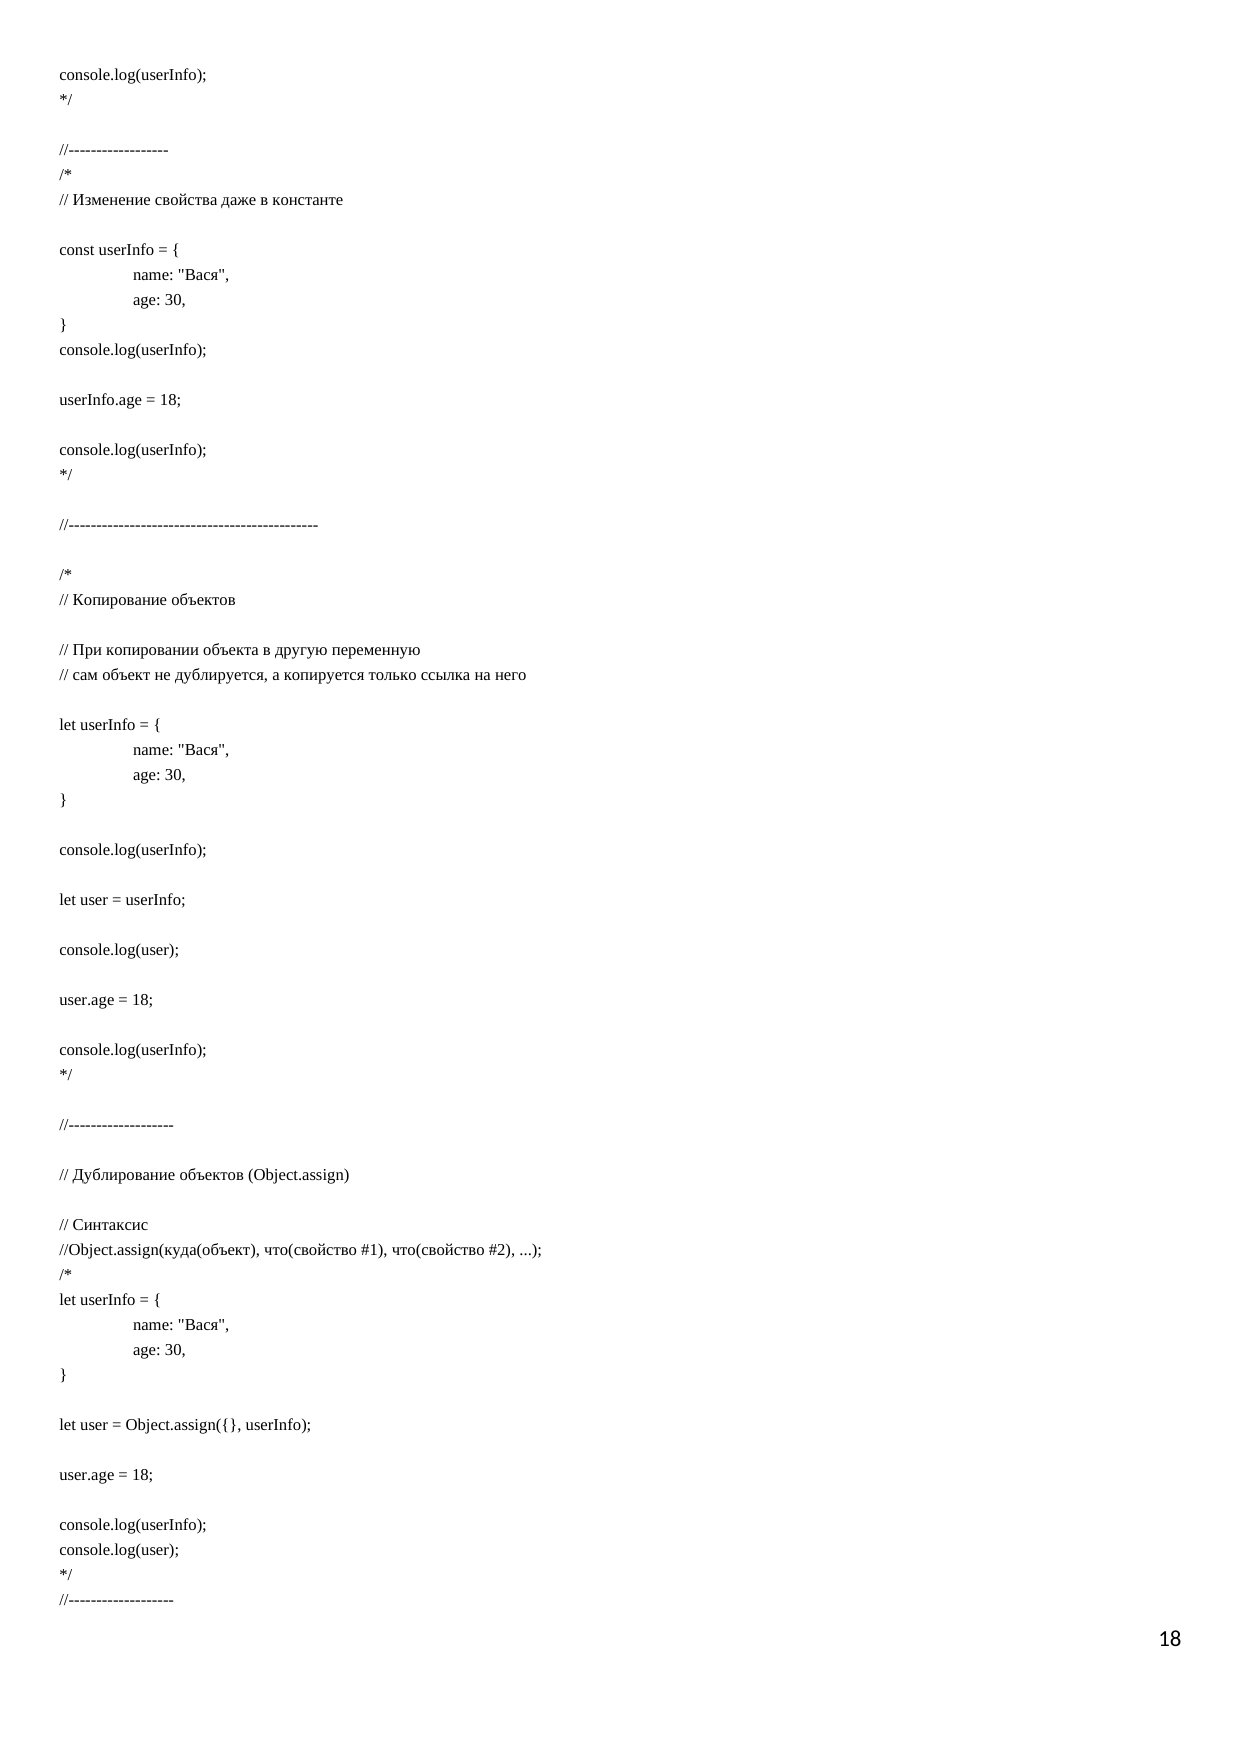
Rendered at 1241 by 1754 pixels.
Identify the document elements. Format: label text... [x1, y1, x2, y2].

text const userInfo = { [59, 234, 1181, 259]
text // Дублирование объектов (Object.assign) [59, 1159, 1181, 1184]
text console.log(userInfo); [59, 1034, 1181, 1059]
text //------------------ [59, 134, 1181, 159]
text //------------------- [59, 1584, 1181, 1609]
text name: "Вася", [59, 1309, 1181, 1334]
text user.age = 18; [59, 1459, 1181, 1484]
text */ [59, 1059, 1181, 1084]
text //Object.assign(куда(объект), что(свойство #1), что(свойство #2), ...); [59, 1234, 1181, 1259]
text let userInfo = { [59, 709, 1181, 734]
text // При копировании объекта в другую переменную [59, 634, 1181, 659]
text name: "Вася", [59, 259, 1181, 284]
text age: 30, [59, 1334, 1181, 1359]
text age: 30, [59, 759, 1181, 784]
text } [59, 784, 1181, 809]
text */ [59, 1559, 1181, 1584]
text // Синтаксис [59, 1209, 1181, 1234]
text let user = userInfo; [59, 884, 1181, 909]
text /* [59, 1259, 1181, 1284]
text // Копирование объектов [59, 584, 1181, 609]
text console.log(user); [59, 1534, 1181, 1559]
text userInfo.age = 18; [59, 384, 1181, 409]
text let userInfo = { [59, 1284, 1181, 1309]
text console.log(userInfo); [59, 1509, 1181, 1534]
text } [59, 1359, 1181, 1384]
text } [59, 309, 1181, 334]
text /* [59, 559, 1181, 584]
text name: "Вася", [59, 734, 1181, 759]
text console.log(userInfo); [59, 59, 1181, 84]
text // Изменение свойства даже в константе [59, 184, 1181, 209]
text age: 30, [59, 284, 1181, 309]
text // сам объект не дублируется, а копируется только ссылка на него [59, 659, 1181, 684]
text console.log(userInfo); [59, 834, 1181, 859]
text //------------------- [59, 1109, 1181, 1134]
text */ [59, 459, 1181, 484]
text */ [59, 84, 1181, 109]
text /* [59, 159, 1181, 184]
text console.log(user); [59, 934, 1181, 959]
text console.log(userInfo); [59, 334, 1181, 359]
text console.log(userInfo); [59, 434, 1181, 459]
text let user = Object.assign({}, userInfo); [59, 1409, 1181, 1434]
text //--------------------------------------------- [59, 509, 1181, 534]
text user.age = 18; [59, 984, 1181, 1009]
